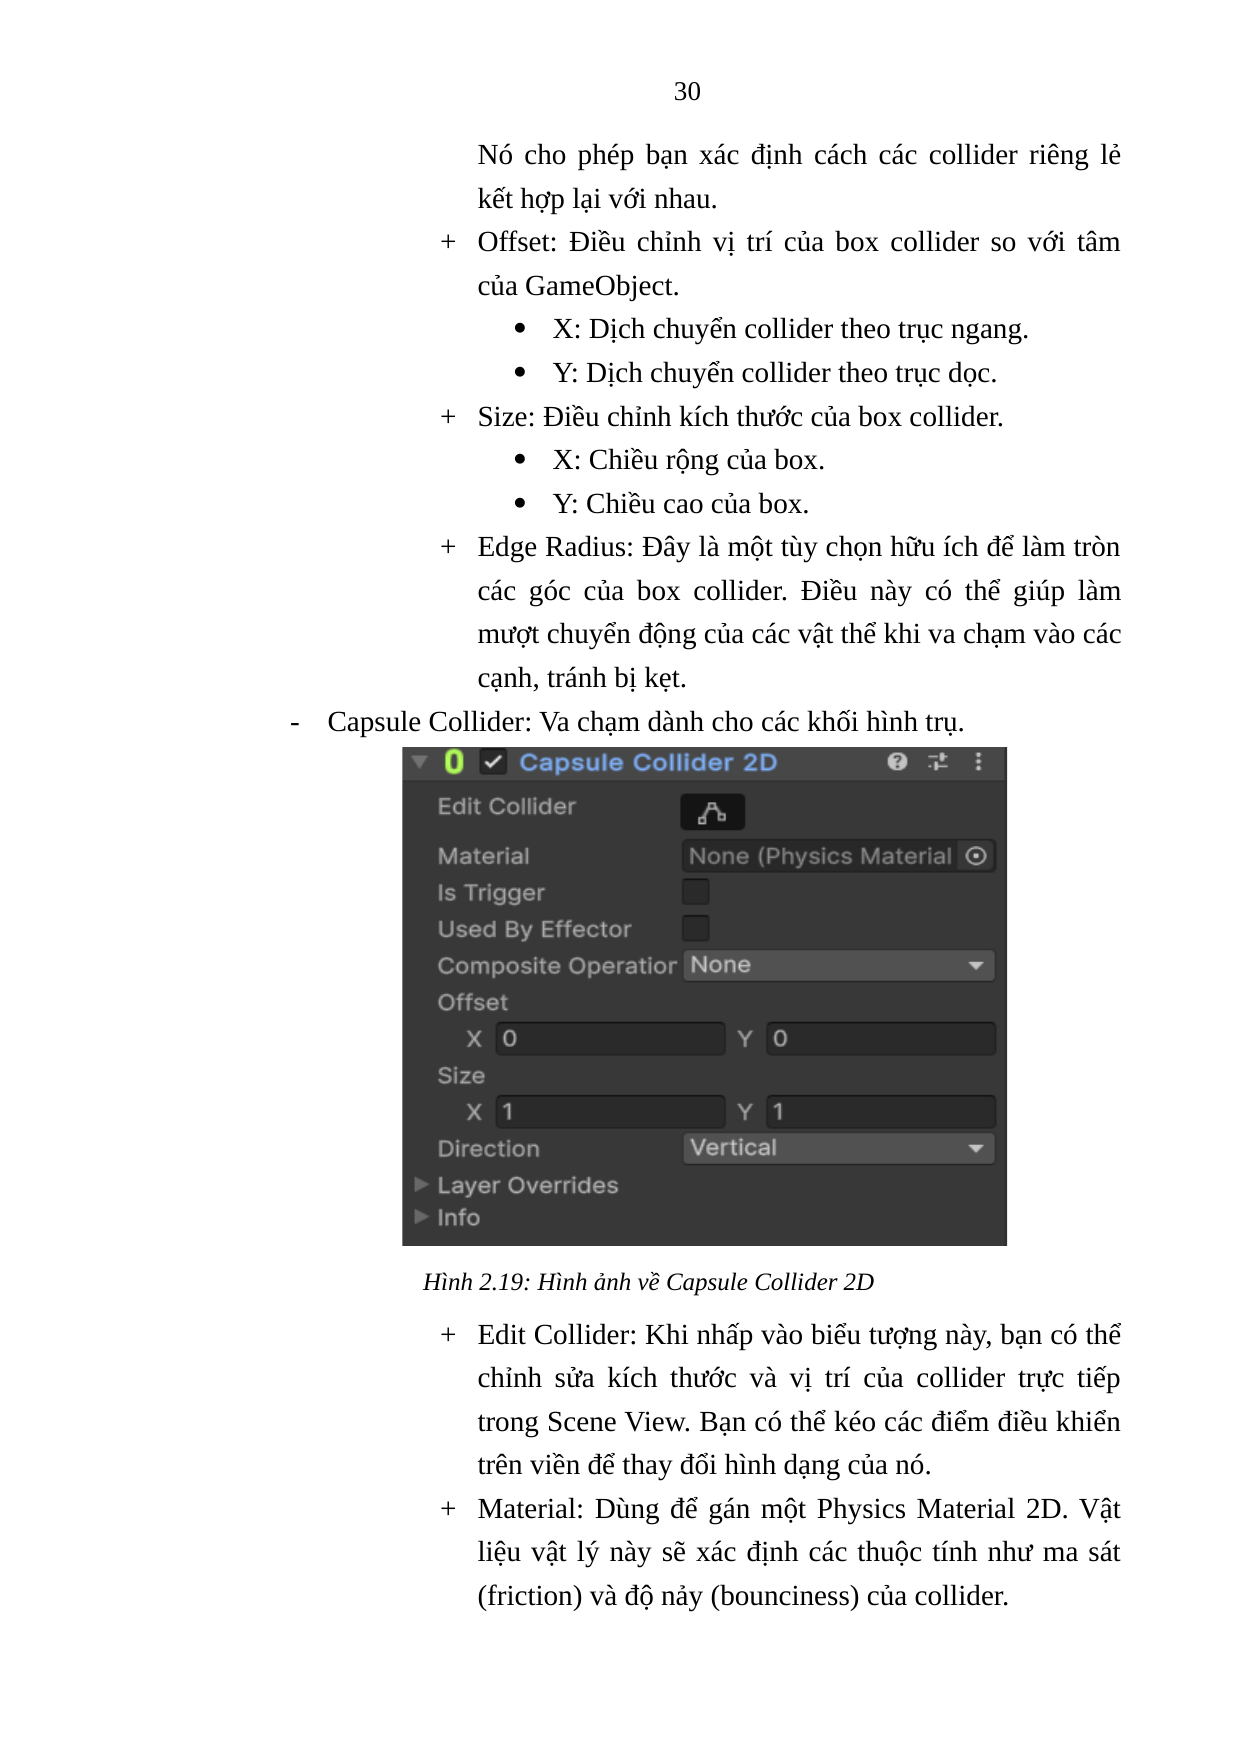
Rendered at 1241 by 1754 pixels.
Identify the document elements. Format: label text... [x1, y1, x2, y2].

list Size: Điều chỉnh kích thước của box collider. [440, 399, 1122, 432]
list Offset: Điều chỉnh vị trí của box collider so với tâm của GameObject. [440, 224, 1122, 301]
list Y: Dịch chuyển collider theo trục dọc. [515, 355, 1122, 389]
list Edge Radius: Đây là một tùy chọn hữu ích để làm tròn các góc của box collider. Điều này có thể giúp làm mượt chuyển động của các vật thể khi va chạm vào các cạnh, tránh bị kẹt. [440, 529, 1122, 694]
list Y: Chiều cao của box. [515, 486, 1122, 519]
list X: Chiều rộng của box. [515, 442, 1122, 476]
list Material: Dùng để gán một Physics Material 2D. Vật liệu vật lý này sẽ xác định các thuộc tính như ma sát (friction) và độ nảy (bounciness) của collider. [440, 1491, 1122, 1612]
picture [402, 747, 1008, 1246]
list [440, 137, 1122, 214]
list X: Dịch chuyển collider theo trục ngang. [515, 311, 1122, 345]
list Edit Collider: Khi nhấp vào biểu tượng này, bạn có thể chỉnh sửa kích thước và vị trí của collider trực tiếp trong Scene View. Bạn có thể kéo các điểm điều khiển trên viền để thay đổi hình dạng của nó. [440, 1317, 1122, 1481]
list Capsule Collider: Va chạm dành cho các khối hình trụ. [290, 704, 1122, 737]
